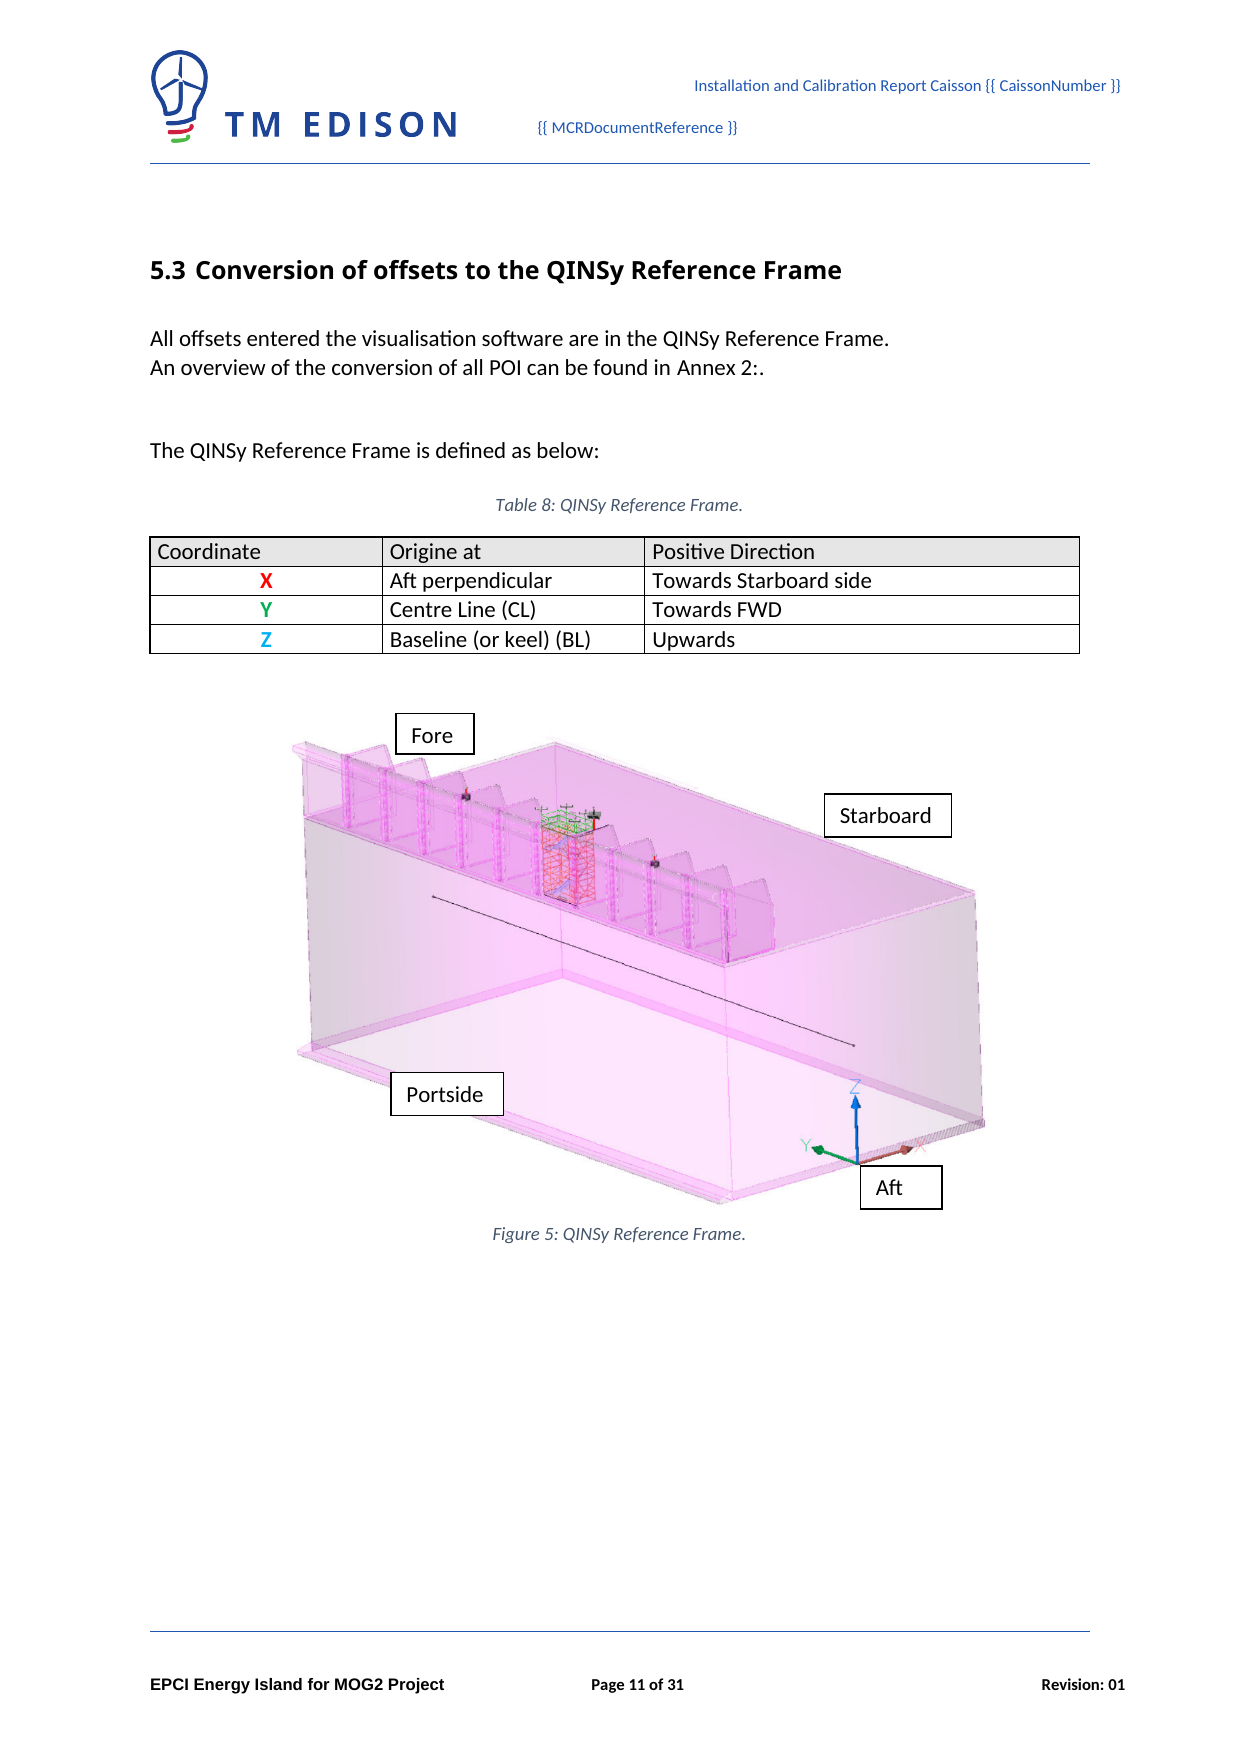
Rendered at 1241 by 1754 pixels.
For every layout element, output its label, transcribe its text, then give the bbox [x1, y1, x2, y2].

table_cell Centre Line (CL) [383, 596, 644, 624]
picture [151, 50, 464, 149]
table_cell Towards FWD [645, 596, 1079, 624]
table_cell Baseline (or keel) (BL) [383, 625, 644, 653]
table_cell Aft perpendicular [383, 567, 644, 594]
table_header Origine at [383, 538, 644, 566]
text Table 8: QINSy Reference Frame. [150, 493, 1090, 516]
table_cell Upwards [645, 625, 1079, 653]
text All offsets entered the visualisation software are in the QINSy Reference Frame. [150, 324, 1090, 353]
subtitle Conversion of offsets to the QINSy Reference Frame [150, 253, 1090, 287]
text An overview of the conversion of all POI can be found in Annex 2:. [150, 353, 1090, 381]
picture [262, 715, 1005, 1213]
text Figure 5: QINSy Reference Frame. [150, 1222, 1090, 1244]
table_header Positive Direction [645, 538, 1079, 566]
table_cell Z [151, 625, 382, 653]
text The QINSy Reference Frame is defined as below: [150, 437, 1090, 465]
table_cell Towards Starboard side [645, 567, 1079, 594]
table_header Coordinate [151, 538, 382, 566]
table_cell Y [151, 596, 382, 624]
table_cell X [151, 567, 382, 594]
